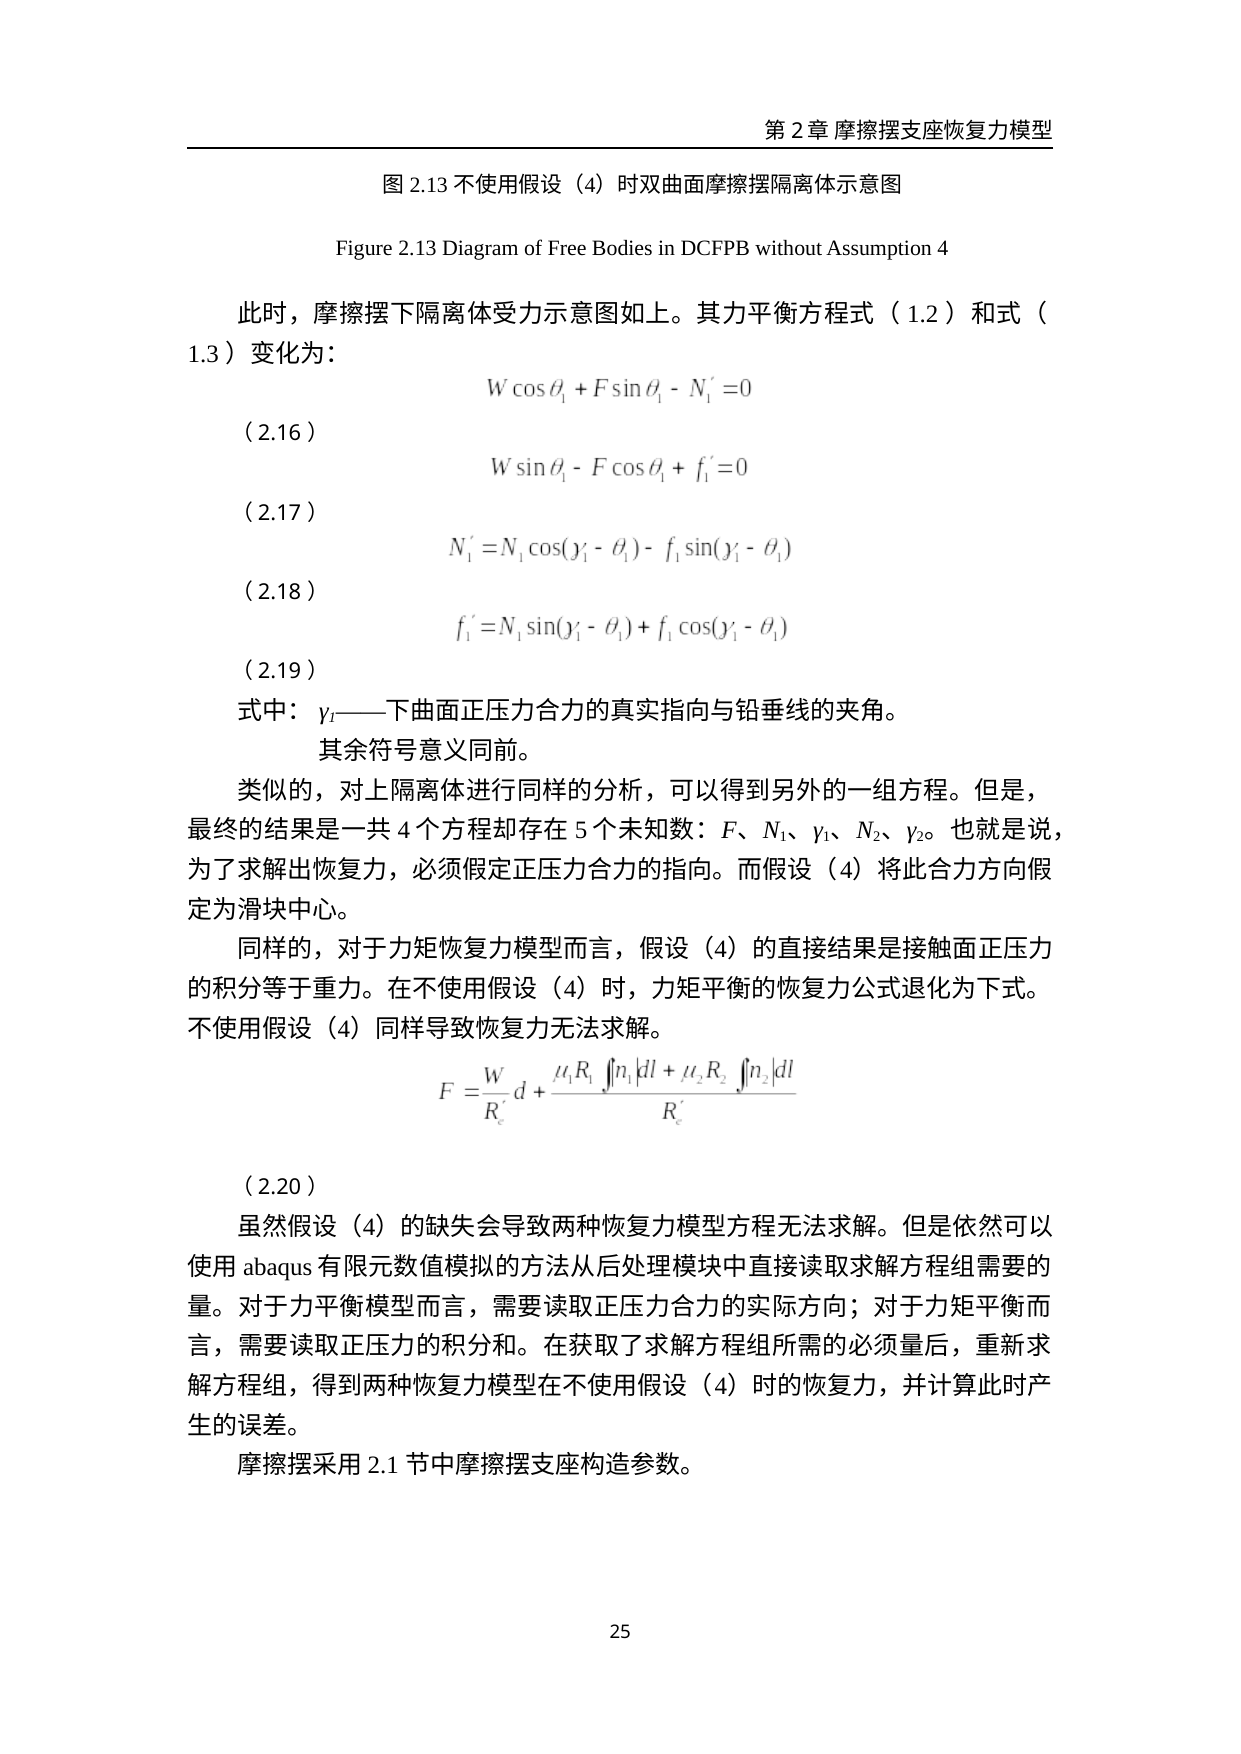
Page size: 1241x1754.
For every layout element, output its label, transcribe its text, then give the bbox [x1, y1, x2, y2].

text 虽然假设（4）的缺失会导致两种恢复力模型方程无法求解。但是依然可以使用abaqus有限元数值模拟的方法从后处理模块中直接读取求解方程组需要的量。对于力平衡模型而言，需要读取正压力合力的实际方向；对于力矩平衡而言，需要读取正压力的积分和。在获取了求解方程组所需的必须量后，重新求解方程组，得到两种恢复力模型在不使用假设（4）时的恢复力，并计算此时产生的误差。 [187, 1205, 1053, 1443]
text 式中： γ1——下曲面正压力合力的真实指向与铅垂线的夹角。 [187, 689, 1053, 729]
text 其余符号意义同前。 [187, 729, 1053, 768]
text 此时，摩擦摆下隔离体受力示意图如上。其力平衡方程式（ 1.2 ）和式（ 1.3 ）变化为： [187, 292, 1053, 372]
text 摩擦摆采用2.2 节中摩擦摆支座构造参数。 [187, 1443, 1053, 1483]
text 类似的，对上隔离体进行同样的分析，可以得到另外的一组方程。但是，最终的结果是一共4个方程却存在5个未知数：F、N1、γ1、N2、γ2。也就是说，为了求解出恢复力，必须假定正压力合力的指向。而假设（4）将此合力方向假定为滑块中心。 [187, 768, 1053, 927]
text 同样的，对于力矩恢复力模型而言，假设（4）的直接结果是接触面正压力的积分等于重力。在不使用假设（4）时，力矩平衡的恢复力公式退化为下式。不使用假设（4）同样导致恢复力无法求解。 [187, 927, 1053, 1046]
